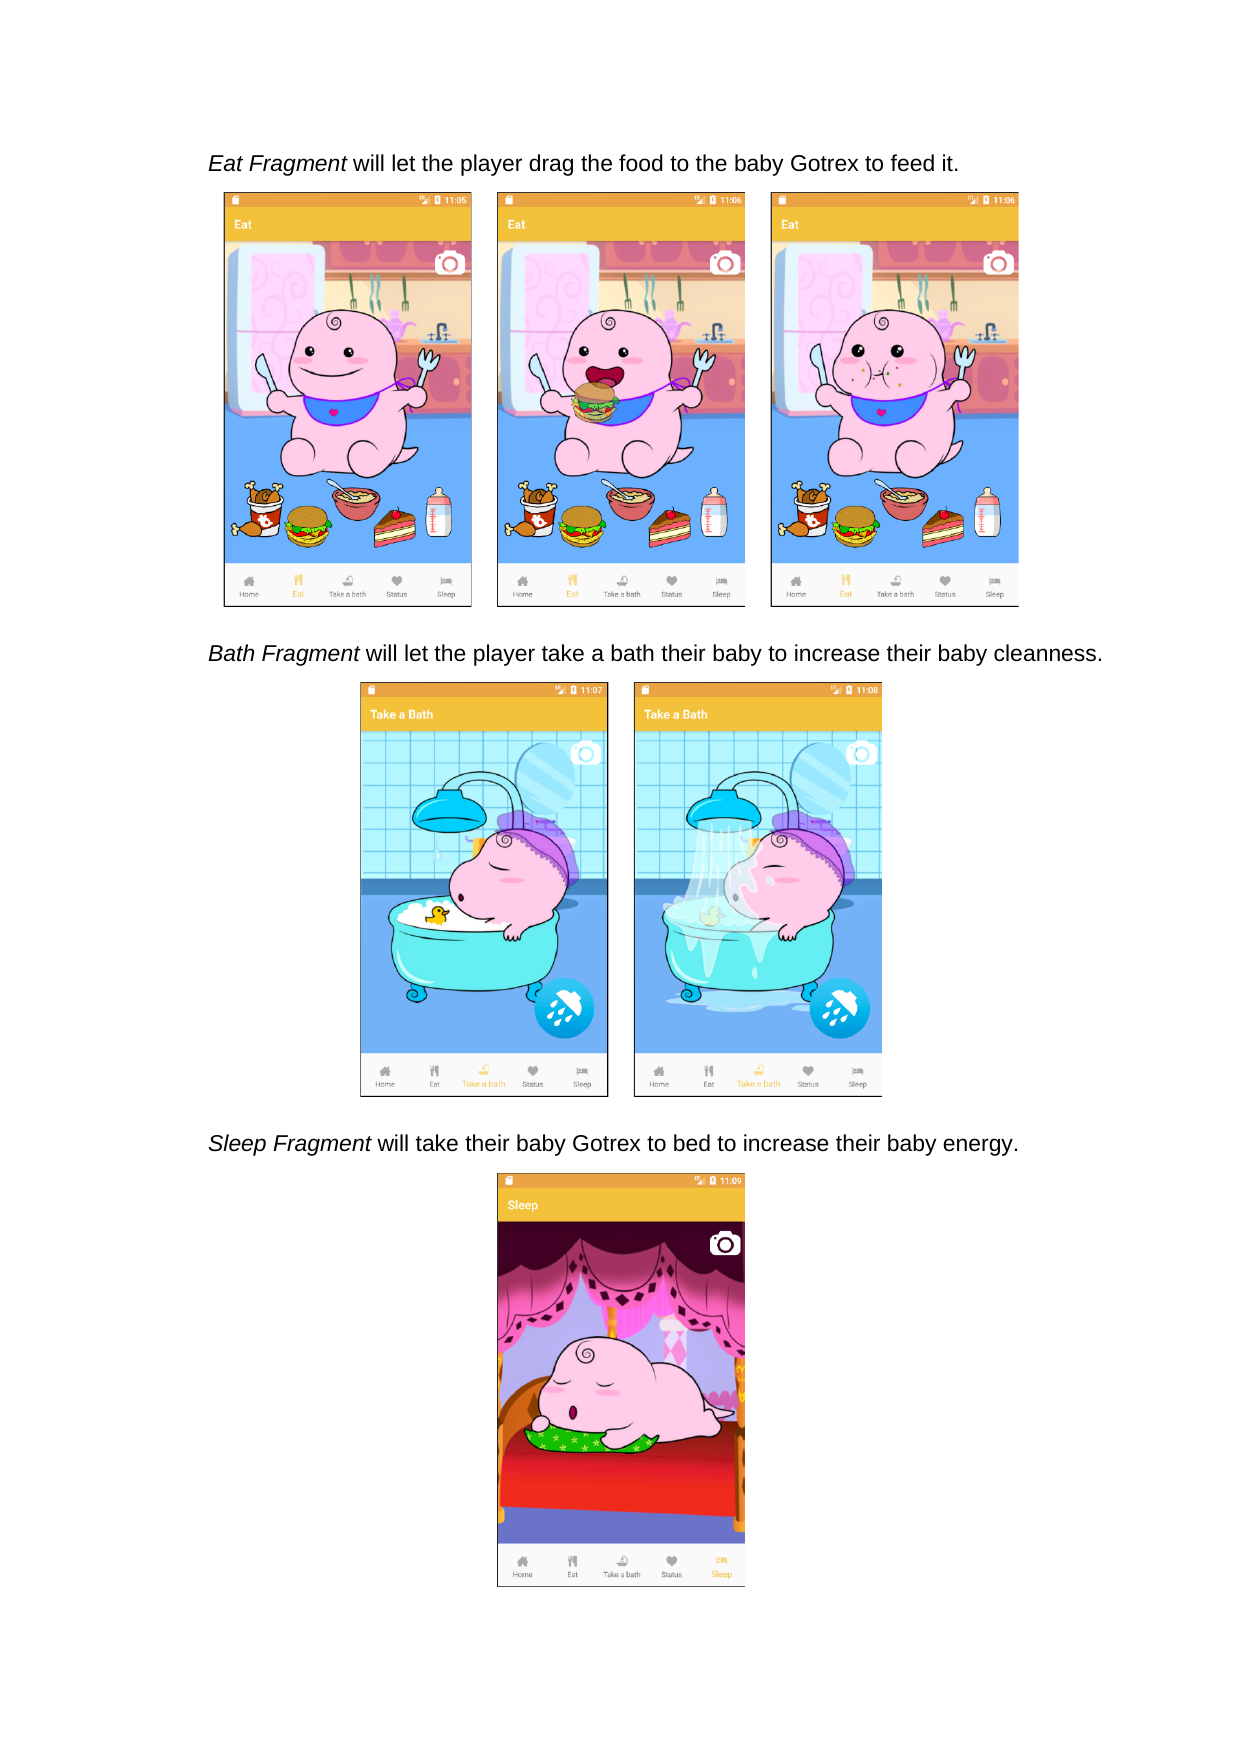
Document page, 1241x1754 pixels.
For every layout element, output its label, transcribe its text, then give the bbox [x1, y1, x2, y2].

text Sleep Fragment will take their baby Gotrex to bed to increase their baby energy. [133, 1130, 1109, 1157]
picture [360, 682, 609, 1097]
picture [223, 192, 472, 607]
picture [770, 192, 1019, 607]
picture [497, 1173, 745, 1587]
text Eat Fragment will let the player drag the food to the baby Gotrex to feed it. [133, 150, 1109, 176]
picture [633, 682, 882, 1097]
picture [497, 192, 745, 607]
text Bath Fragment will let the player take a bath their baby to increase their baby cleanness. [133, 640, 1109, 667]
